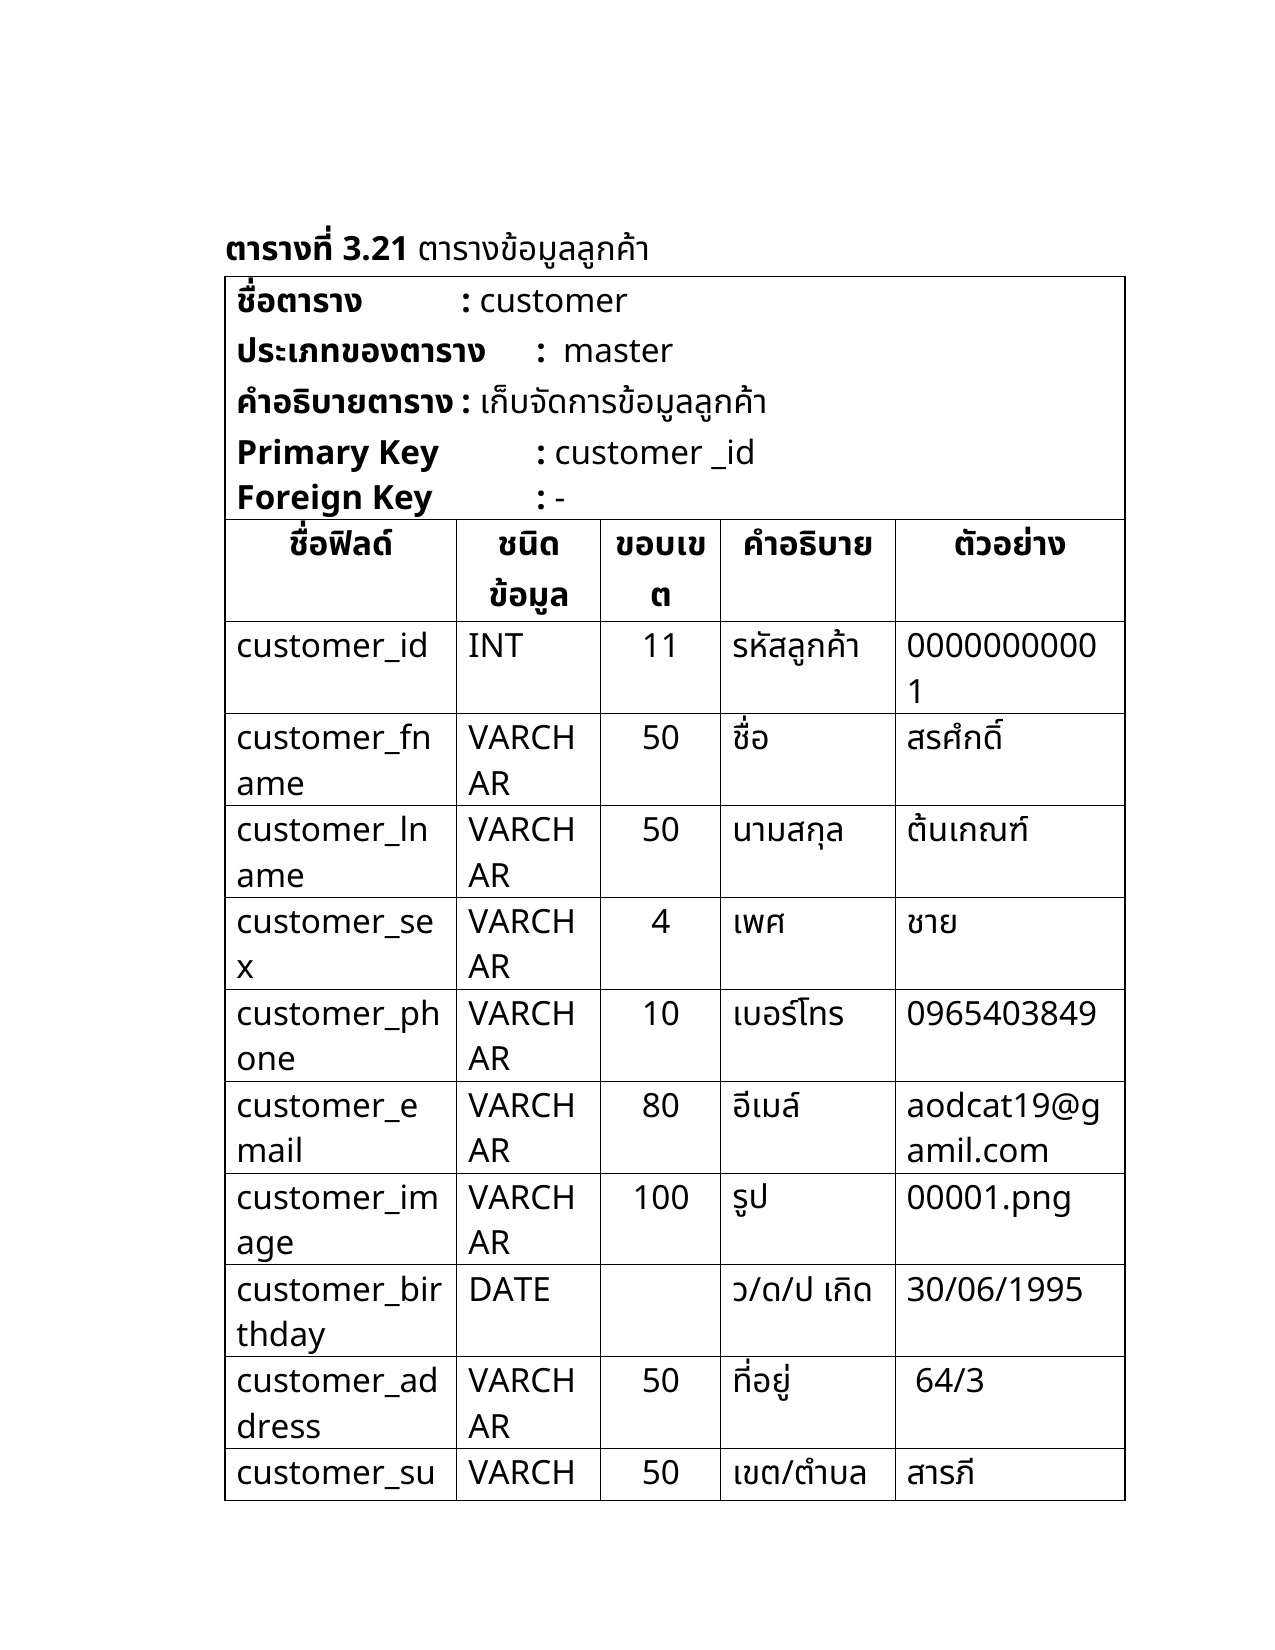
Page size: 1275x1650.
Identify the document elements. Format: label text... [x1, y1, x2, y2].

table_cell customer_birthday [226, 1265, 456, 1356]
table_cell 50 [601, 1357, 720, 1448]
table_cell VARCHAR [457, 1174, 600, 1264]
table_cell คำอธิบาย [721, 520, 895, 621]
table_cell 50 [601, 714, 720, 805]
table_cell นามสกุล [721, 806, 895, 897]
table_cell VARCHAR [457, 990, 600, 1081]
table_cell customer_fname [226, 714, 456, 805]
table_cell VARCHAR [457, 1357, 600, 1448]
table_cell รหัสลูกค้า [721, 622, 895, 713]
table_cell ชื่อ [721, 714, 895, 805]
table_cell VARCHAR [457, 806, 600, 897]
table_cell 11 [601, 622, 720, 713]
table_cell [601, 1265, 720, 1356]
table_cell customer_id [226, 622, 456, 713]
table_cell ชนิดข้อมูล [457, 520, 600, 621]
table_cell VARCHAR [457, 898, 600, 989]
table_cell 00000000001 [896, 622, 1124, 713]
table_cell 4 [601, 898, 720, 989]
table_cell เพศ [721, 898, 895, 989]
table_cell อีเมล์ [721, 1082, 895, 1172]
table_cell ที่อยู่ [721, 1357, 895, 1448]
table_cell customer_sub_area [226, 1449, 456, 1500]
table_cell 100 [601, 1174, 720, 1264]
table_cell 50 [601, 1449, 720, 1500]
table_cell INT [457, 622, 600, 713]
table_cell aodcat19@gamil.com [896, 1082, 1124, 1172]
table_cell 0965403849 [896, 990, 1124, 1081]
table_cell customer_lname [226, 806, 456, 897]
table_cell ขอบเขต [601, 520, 720, 621]
table_cell 10 [601, 990, 720, 1081]
table_cell 00001.png [896, 1174, 1124, 1264]
table_cell ต้นเกณฑ์ [896, 806, 1124, 897]
table_cell ชื่อฟิลด์ [226, 520, 456, 621]
table_cell รูป [721, 1174, 895, 1264]
table_cell customer_email [226, 1082, 456, 1172]
table_cell ตัวอย่าง [896, 520, 1124, 621]
table_cell เขต/ตำบล [721, 1449, 895, 1500]
table_cell เบอร์โทร [721, 990, 895, 1081]
table_cell 80 [601, 1082, 720, 1172]
table_cell VARCHAR [457, 1449, 600, 1500]
table_cell customer_address [226, 1357, 456, 1448]
table_cell ว/ด/ป เกิด [721, 1265, 895, 1356]
table_cell customer_image [226, 1174, 456, 1264]
table_cell VARCHAR [457, 714, 600, 805]
table_cell VARCHAR [457, 1082, 600, 1172]
table_cell customer_sex [226, 898, 456, 989]
table_cell สรศํกดิ์ [896, 714, 1124, 805]
table_cell ชาย [896, 898, 1124, 989]
table_cell customer_phone [226, 990, 456, 1081]
text ตารางที่ 3.21 ตารางข้อมูลลูกค้า [225, 225, 1125, 276]
table_cell 30/06/1995 [896, 1265, 1124, 1356]
table_cell DATE [457, 1265, 600, 1356]
table_cell 64/3 [896, 1357, 1124, 1448]
table_cell สารภี [896, 1449, 1124, 1500]
table_header ชื่อตาราง : customer ประเภทของตาราง : master คำอธิบายตาราง : เก็บจัดการข้อมูลลูกค้า Primary Key : customer _id Foreign Key : - [226, 277, 1124, 519]
table_cell 50 [601, 806, 720, 897]
